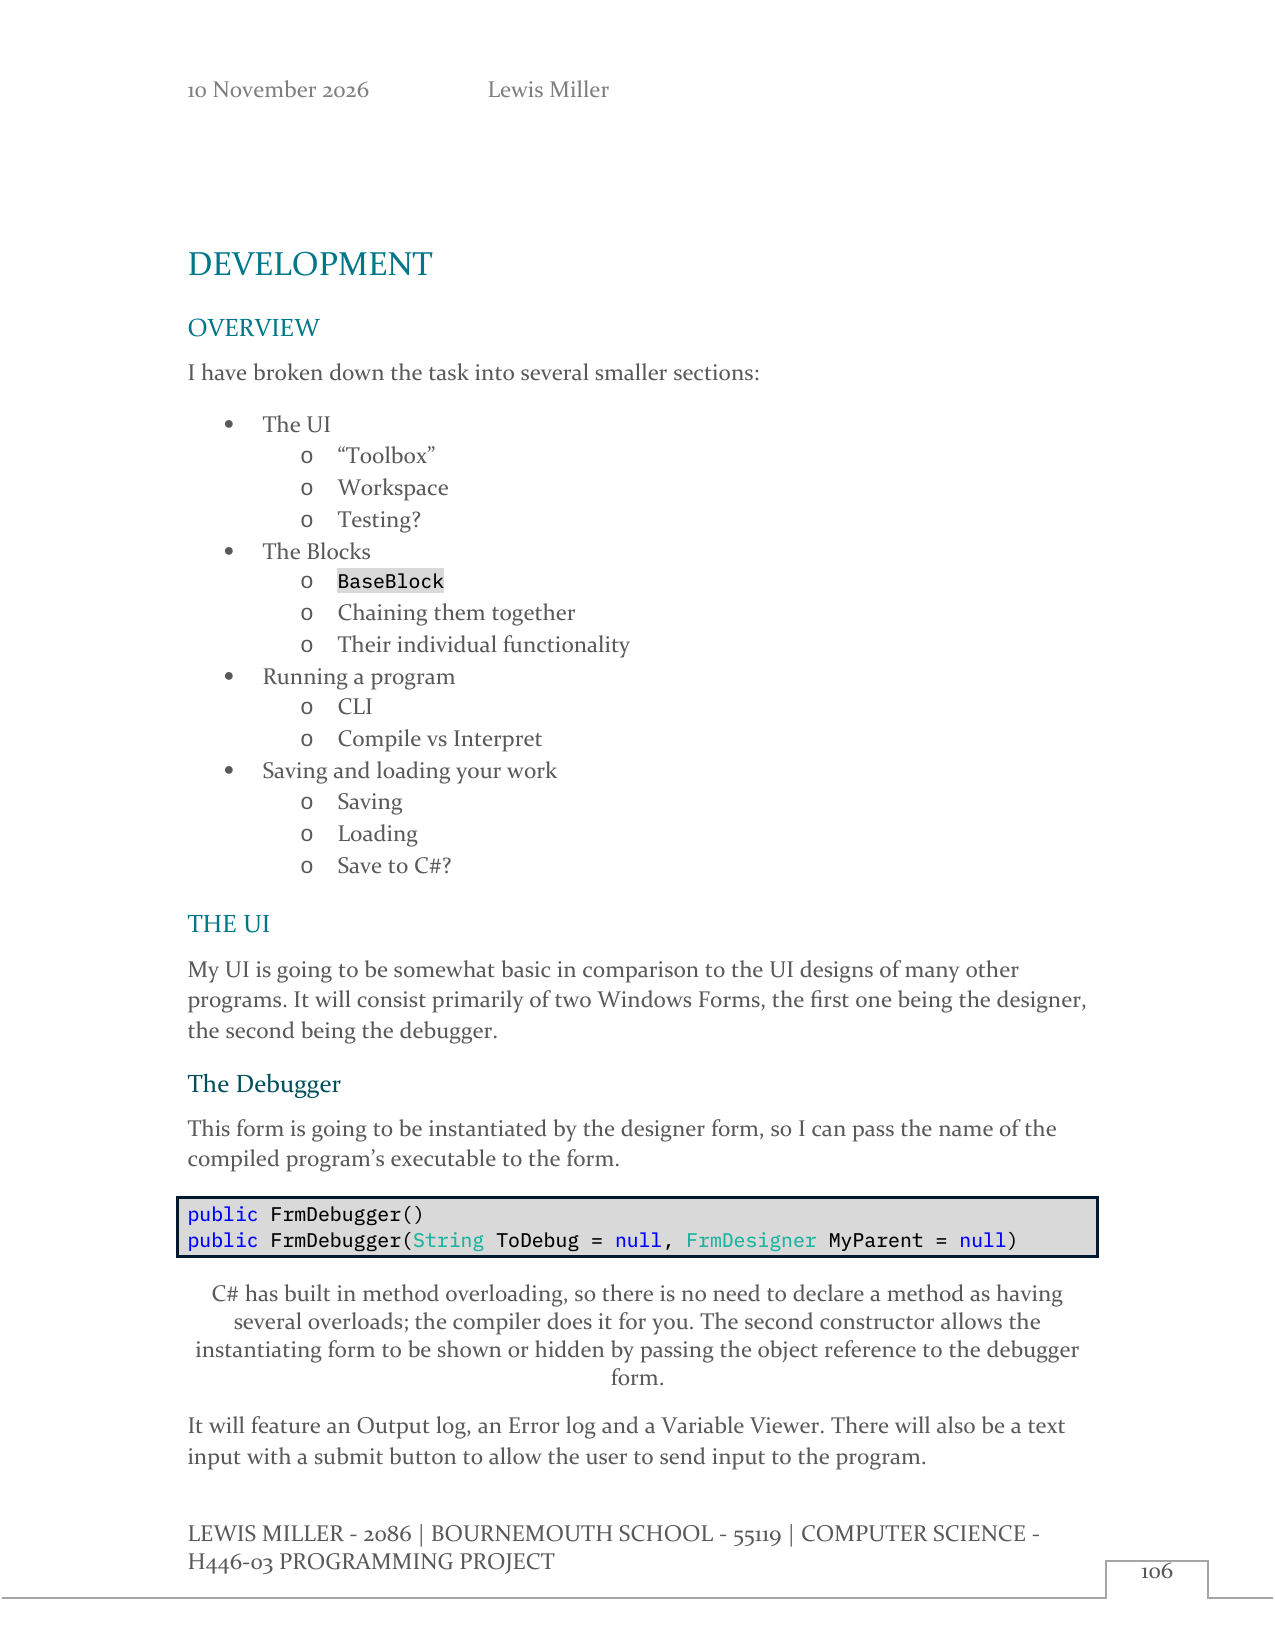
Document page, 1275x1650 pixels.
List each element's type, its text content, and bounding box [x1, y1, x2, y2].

text I have broken down the task into several smaller sections: [187, 358, 1088, 386]
list Testing? [300, 505, 1088, 534]
list Save to C#? [300, 852, 1088, 881]
list Workspace [300, 473, 1088, 502]
list CLI [300, 692, 1088, 722]
list BaseBlock [300, 568, 1088, 595]
list Saving [300, 787, 1088, 817]
list “Toolbox” [300, 441, 1088, 470]
list Running a program [225, 662, 1088, 690]
subtitle Overview [187, 312, 1088, 343]
list Loading [300, 819, 1088, 849]
list The Blocks [225, 537, 1088, 565]
text My UI is going to be somewhat basic in comparison to the UI designs of many other programs. It will consist primarily of two Windows Forms, the first one being the designer, the second being the debugger. [187, 955, 1088, 1044]
text public FrmDebugger() [179, 1199, 1096, 1222]
list Chaining them together [300, 598, 1088, 627]
subtitle The UI [187, 909, 1088, 939]
text This form is going to be instantiated by the designer form, so I can pass the name of the compiled program’s executable to the form. [187, 1114, 1088, 1172]
text C# has built in method overloading, so there is no need to declare a method as having several overloads; the compiler does it for you. The second constructor allows the instantiating form to be shown or hidden by passing the object reference to the debugger form. [187, 1279, 1088, 1391]
list Saving and loading your work [225, 757, 1088, 785]
text It will feature an Output log, an Error log and a Variable Viewer. There will also be a text input with a submit button to allow the user to send input to the program. [187, 1412, 1088, 1470]
subtitle DEVELOPMENT [187, 243, 1088, 283]
text public FrmDebugger(String ToDebug = null, FrmDesigner MyParent = null) [179, 1222, 1096, 1255]
list The UI [225, 410, 1088, 438]
subtitle The Debugger [187, 1068, 1088, 1098]
list Compile vs Interpret [300, 724, 1088, 754]
list Their individual functionality [300, 630, 1088, 659]
